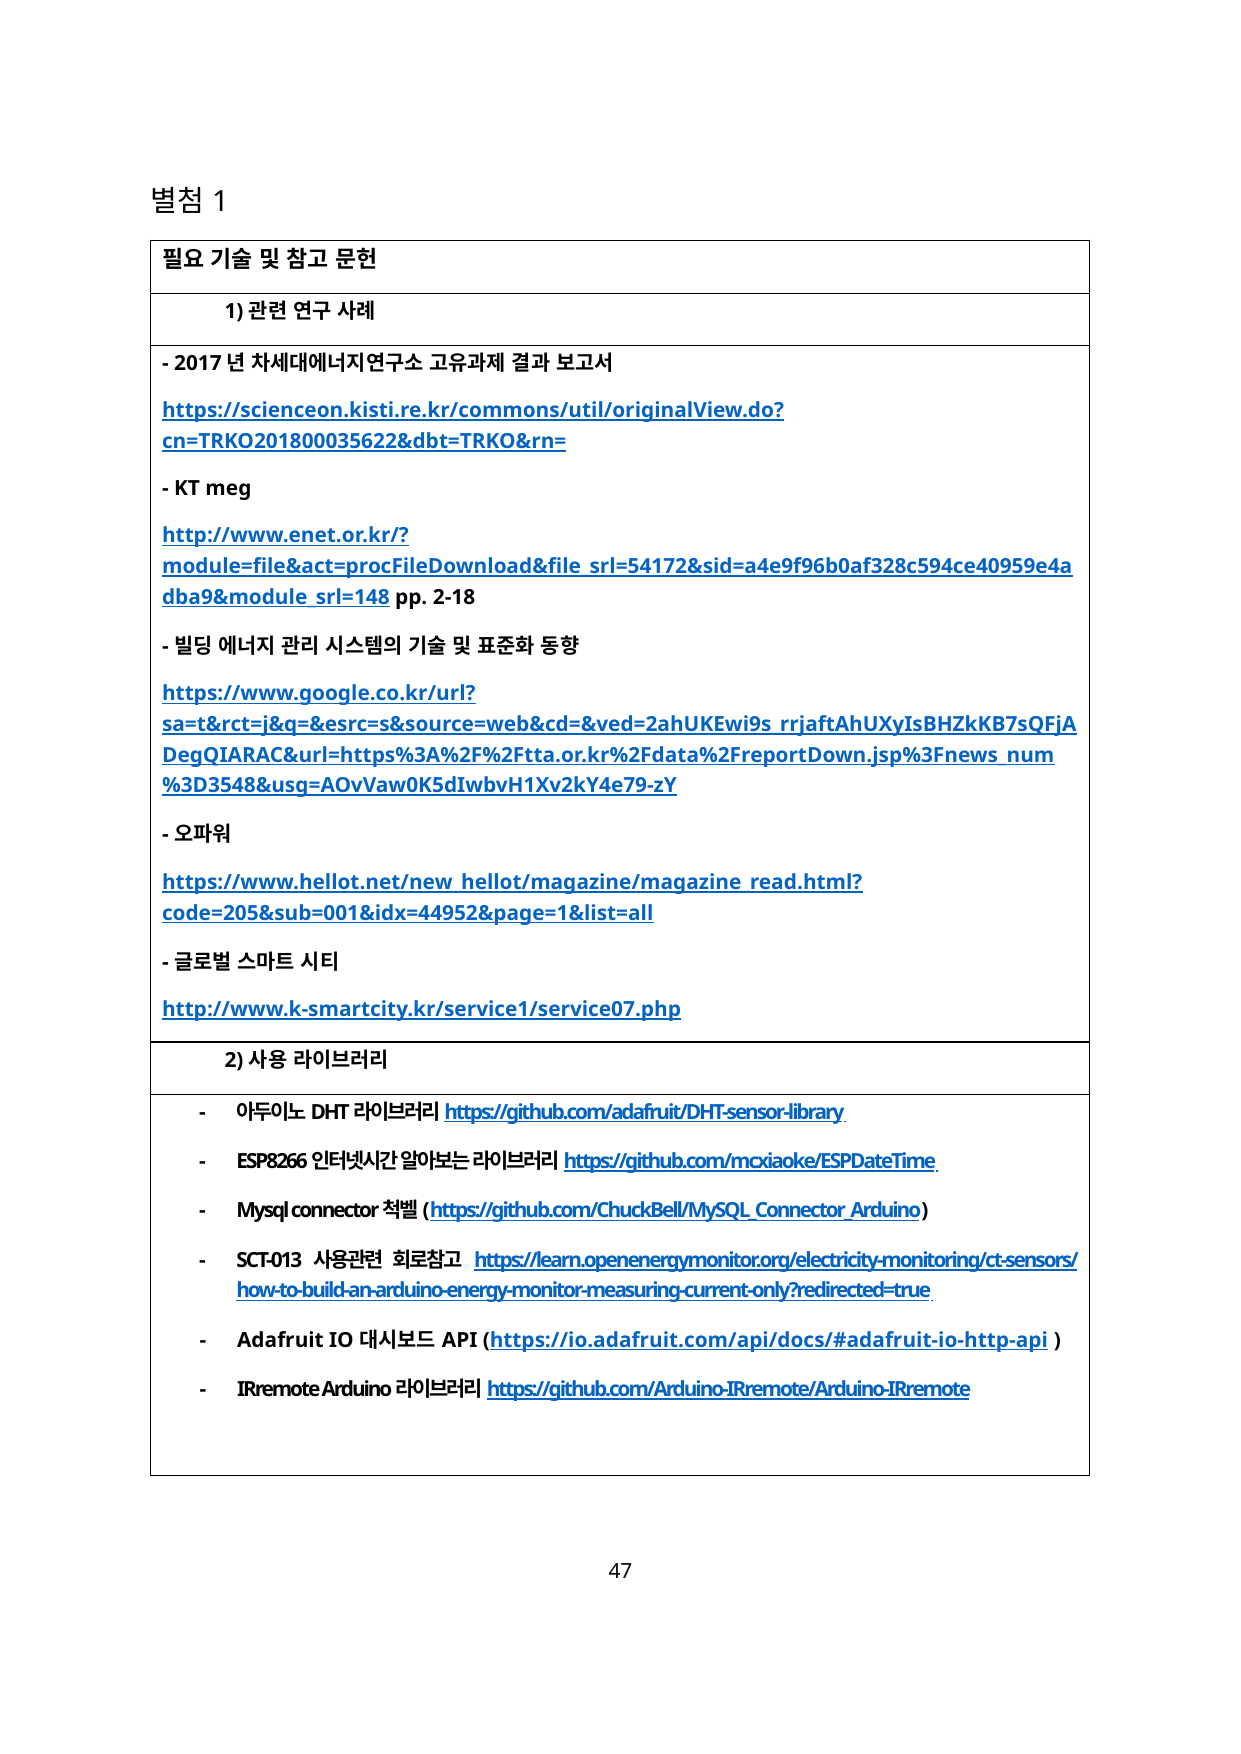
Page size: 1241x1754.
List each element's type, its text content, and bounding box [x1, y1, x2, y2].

table_cell 1) 관련 연구 사례 [151, 294, 1089, 345]
table_cell - 2017년 차세대에너지연구소 고유과제 결과 보고서 https://scienceon.kisti.re.kr/commons/util/originalView.do?cn=TRKO201800035622&dbt=TRKO&rn= - KT meg http://www.enet.or.kr/?module=file&act=procFileDownload&file_srl=54172&sid=a4e9f96b0af328c594ce40959e4adba9&module_srl=148 pp. 2-18 - 빌딩 에너지 관리 시스템의 기술 및 표준화 동향 https://www.google.co.kr/url?sa=t&rct=j&q=&esrc=s&source=web&cd=&ved=2ahUKEwi9s_rrjaftAhUXyIsBHZkKB7sQFjADegQIARAC&url=https%3A%2F%2Ftta.or.kr%2Fdata%2FreportDown.jsp%3Fnews_num%3D3548&usg=AOvVaw0K5dIwbvH1Xv2kY4e79-zY - 오파워 https://www.hellot.net/new_hellot/magazine/magazine_read.html?code=205&sub=001&idx=44952&page=1&list=all - 글로벌 스마트 시티 http://www.k-smartcity.kr/service1/service07.php [151, 346, 1089, 1041]
table_header 필요 기술 및 참고 문헌 [151, 241, 1089, 292]
table_cell 2) 사용 라이브러리 [151, 1043, 1089, 1094]
table_cell 아두이노 DHT 라이브러리 https://github.com/adafruit/DHT-sensor-library ESP8266 인터넷시간 알아보는 라이브러리 https://github.com/mcxiaoke/ESPDateTime Mysql connector 척벨 (https://github.com/ChuckBell/MySQL_Connector_Arduino) SCT-013 사용관련 회로참고 https://learn.openenergymonitor.org/electricity-monitoring/ct-sensors/how-to-build-an-arduino-energy-monitor-measuring-current-only?redirected=true Adafruit IO 대시보드 API (https://io.adafruit.com/api/docs/#adafruit-io-http-api ) IRremote Arduino 라이브러리 https://github.com/Arduino-IRremote/Arduino-IRremote [151, 1095, 1089, 1475]
subtitle 별첨 1 [150, 177, 1090, 219]
